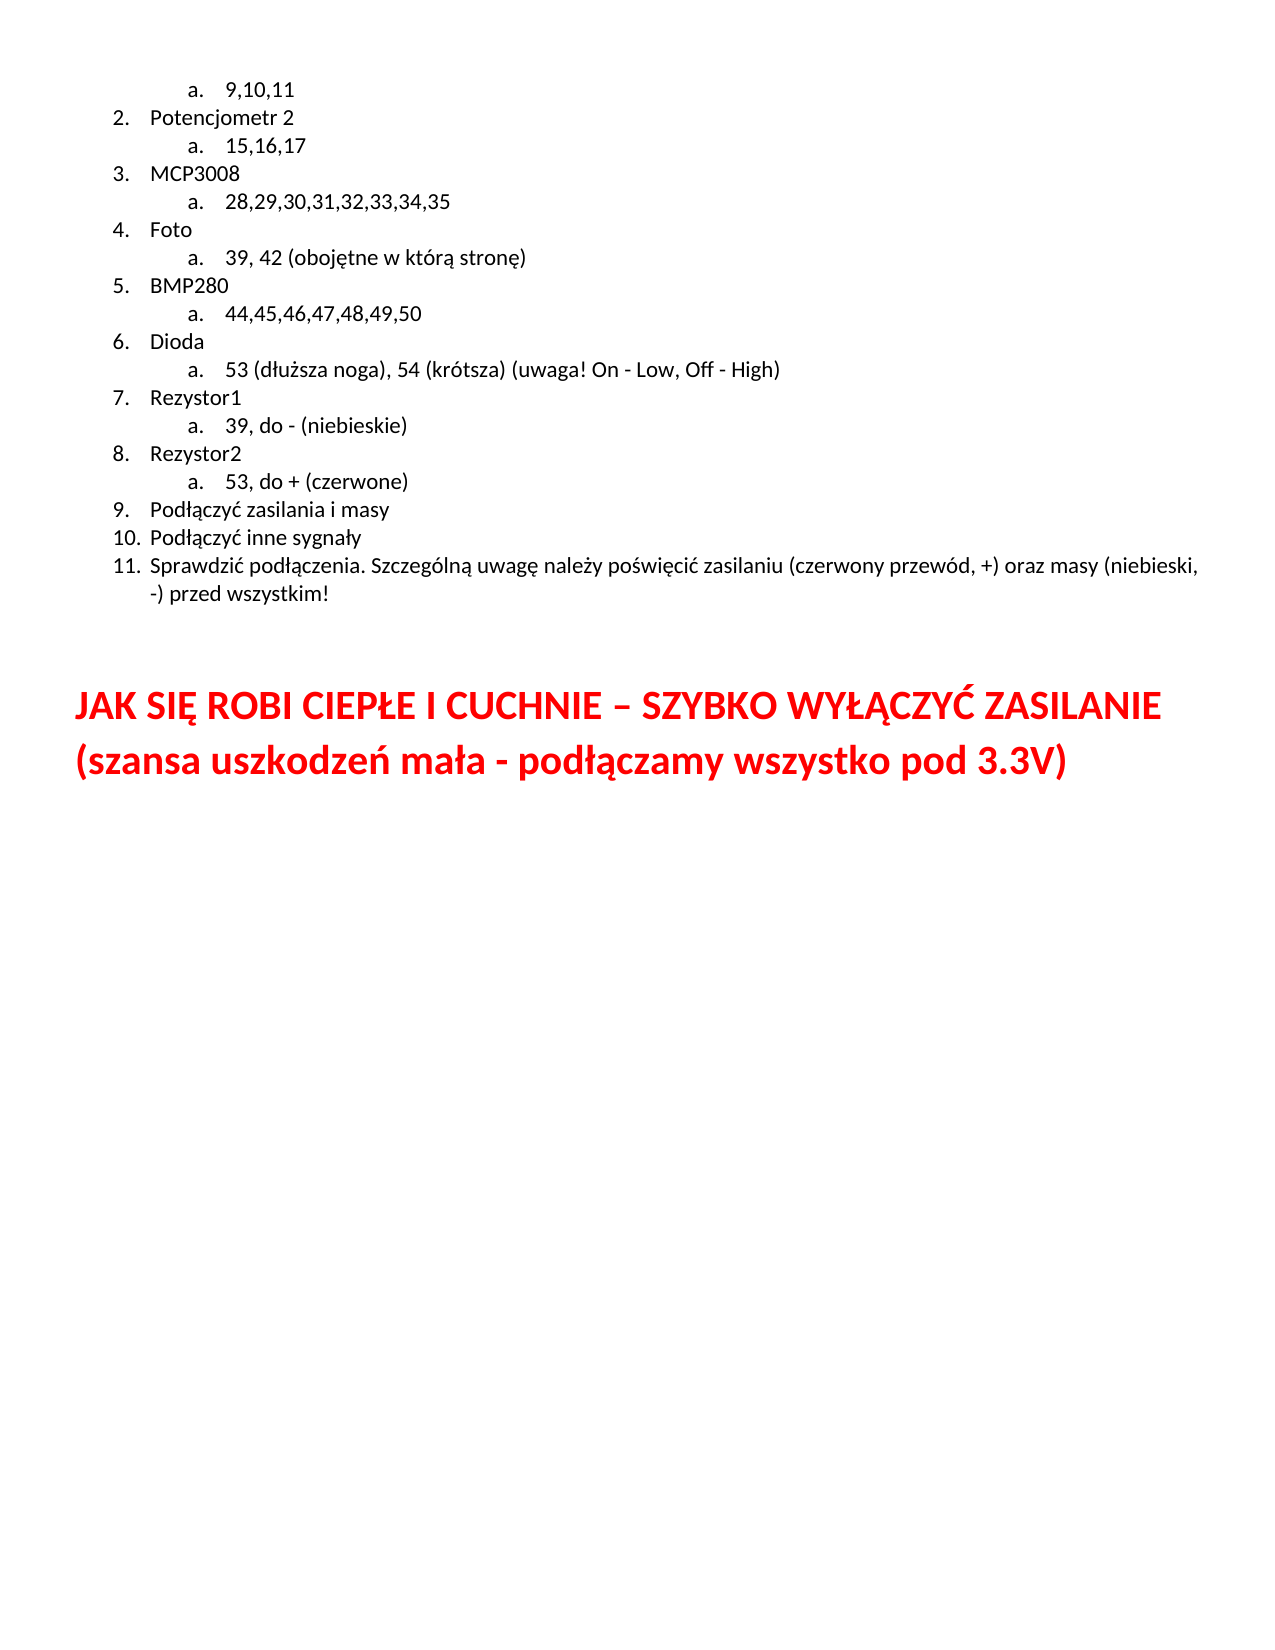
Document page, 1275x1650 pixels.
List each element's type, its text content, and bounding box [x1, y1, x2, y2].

list 53, do + (czerwone) [187, 467, 1200, 495]
list 39, do - (niebieskie) [187, 411, 1200, 439]
list 53 (dłuższa noga), 54 (krótsza) (uwaga! On - Low, Off - High) [187, 355, 1200, 383]
list BMP280 [112, 271, 1200, 299]
list Sprawdzić podłączenia. Szczególną uwagę należy poświęcić zasilaniu (czerwony przewód, +) oraz masy (niebieski, -) przed wszystkim! [112, 551, 1200, 607]
list 39, 42 (obojętne w którą stronę) [187, 243, 1200, 271]
list 44,45,46,47,48,49,50 [187, 299, 1200, 327]
list MCP3008 [112, 159, 1200, 187]
list Podłączyć zasilania i masy [112, 495, 1200, 523]
list 15,16,17 [187, 131, 1200, 159]
list Podłączyć inne sygnały [112, 523, 1200, 551]
list 28,29,30,31,32,33,34,35 [187, 187, 1200, 215]
list Foto [112, 215, 1200, 243]
list Rezystor1 [112, 383, 1200, 411]
list Rezystor2 [112, 439, 1200, 467]
list Dioda [112, 327, 1200, 355]
text JAK SIĘ ROBI CIEPŁE I CUCHNIE – SZYBKO WYŁĄCZYĆ ZASILANIE (szansa uszkodzeń mała - podłączamy wszystko pod 3.3V) [75, 679, 1200, 785]
list 9,10,11 [187, 75, 1200, 103]
list Potencjometr 2 [112, 103, 1200, 131]
